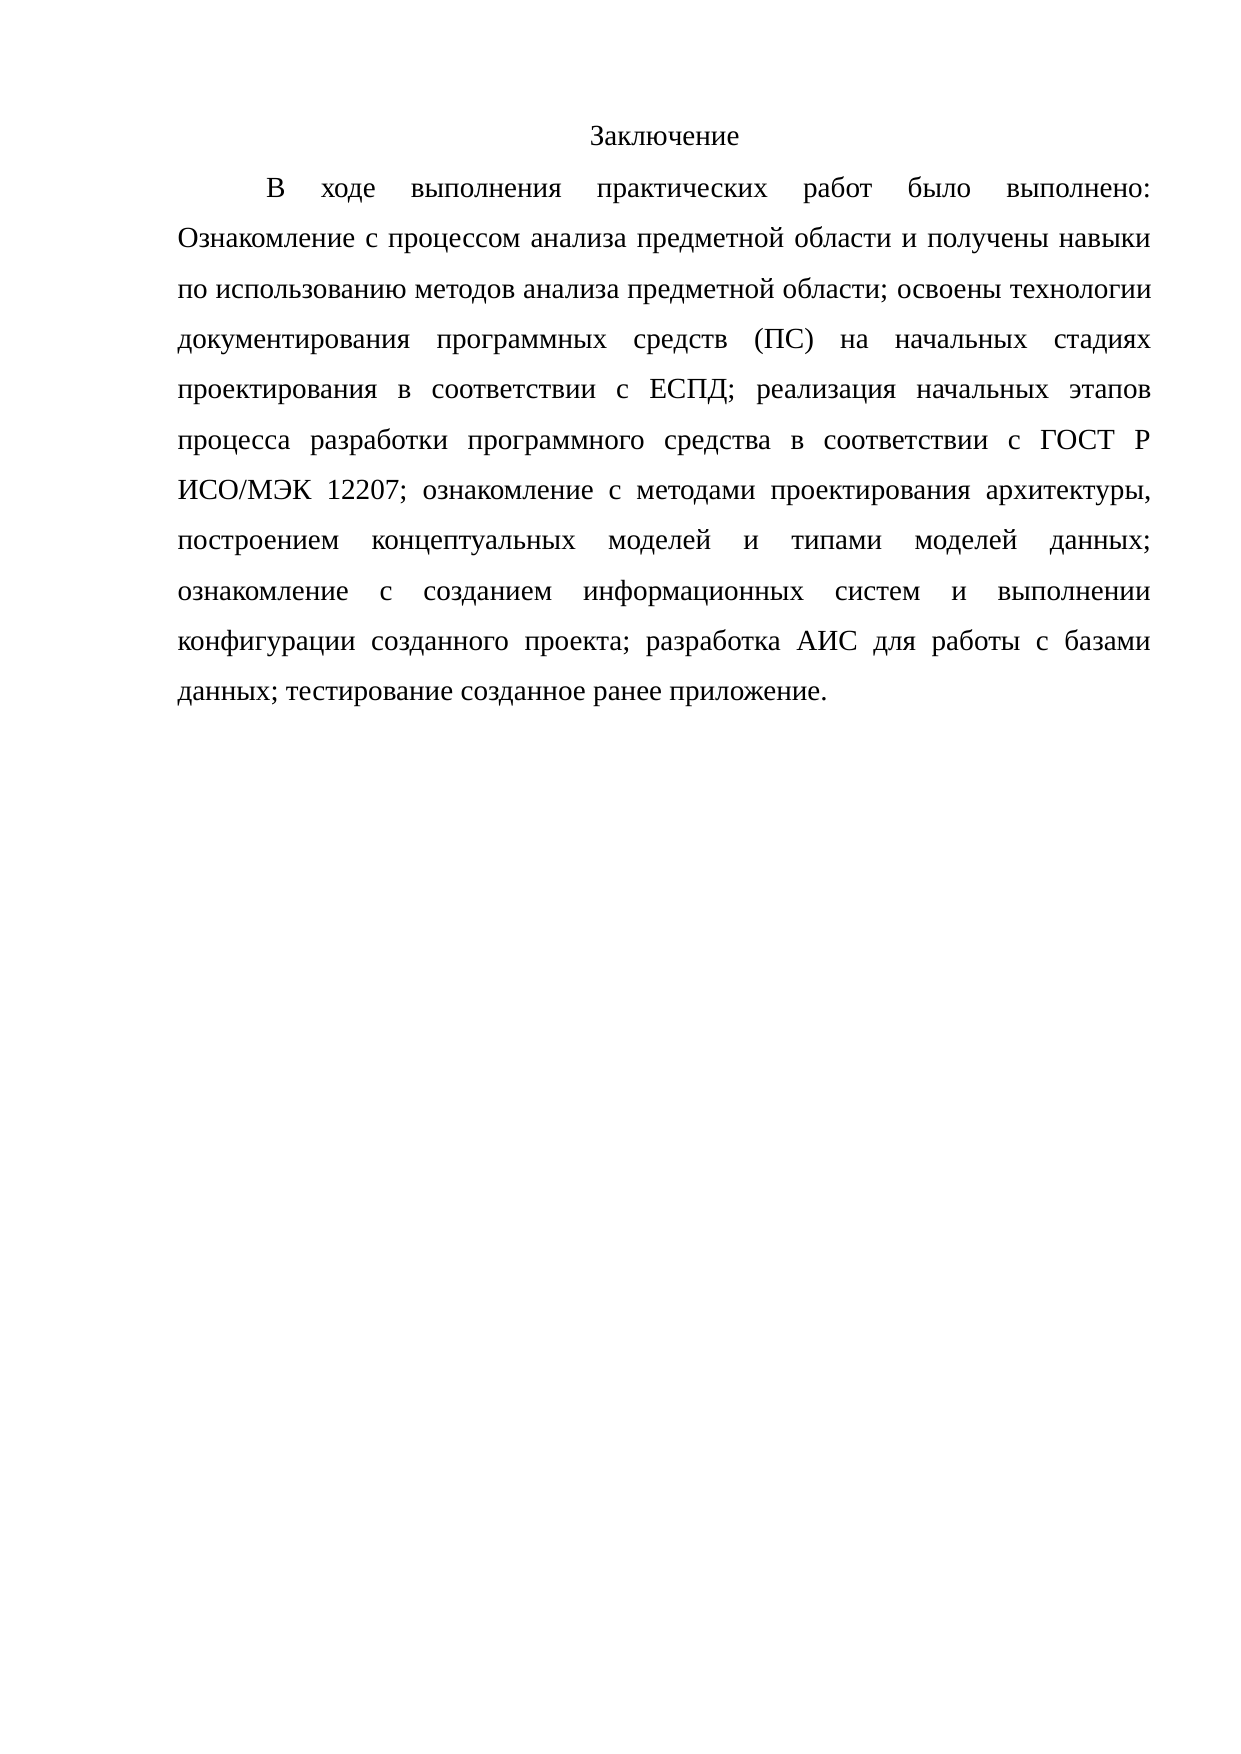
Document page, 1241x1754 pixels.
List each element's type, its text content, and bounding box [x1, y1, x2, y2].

text В ходе выполнения практических работ было выполнено: Ознакомление с процессом анализа предметной области и получены навыки по использованию методов анализа предметной области; освоены технологии документирования программных средств (ПС) на начальных стадиях проектирования в соответствии с ЕСПД; реализация начальных этапов процесса разработки программного средства в соответствии с ГОСТ Р ИСО/МЭК 12207; ознакомление с методами проектирования архитектуры, построением концептуальных моделей и типами моделей данных; ознакомление с созданием информационных систем и выполнении конфигурации созданного проекта; разработка АИС для работы с базами данных; тестирование созданное ранее приложение. [177, 170, 1152, 707]
text Заключение [177, 118, 1152, 152]
